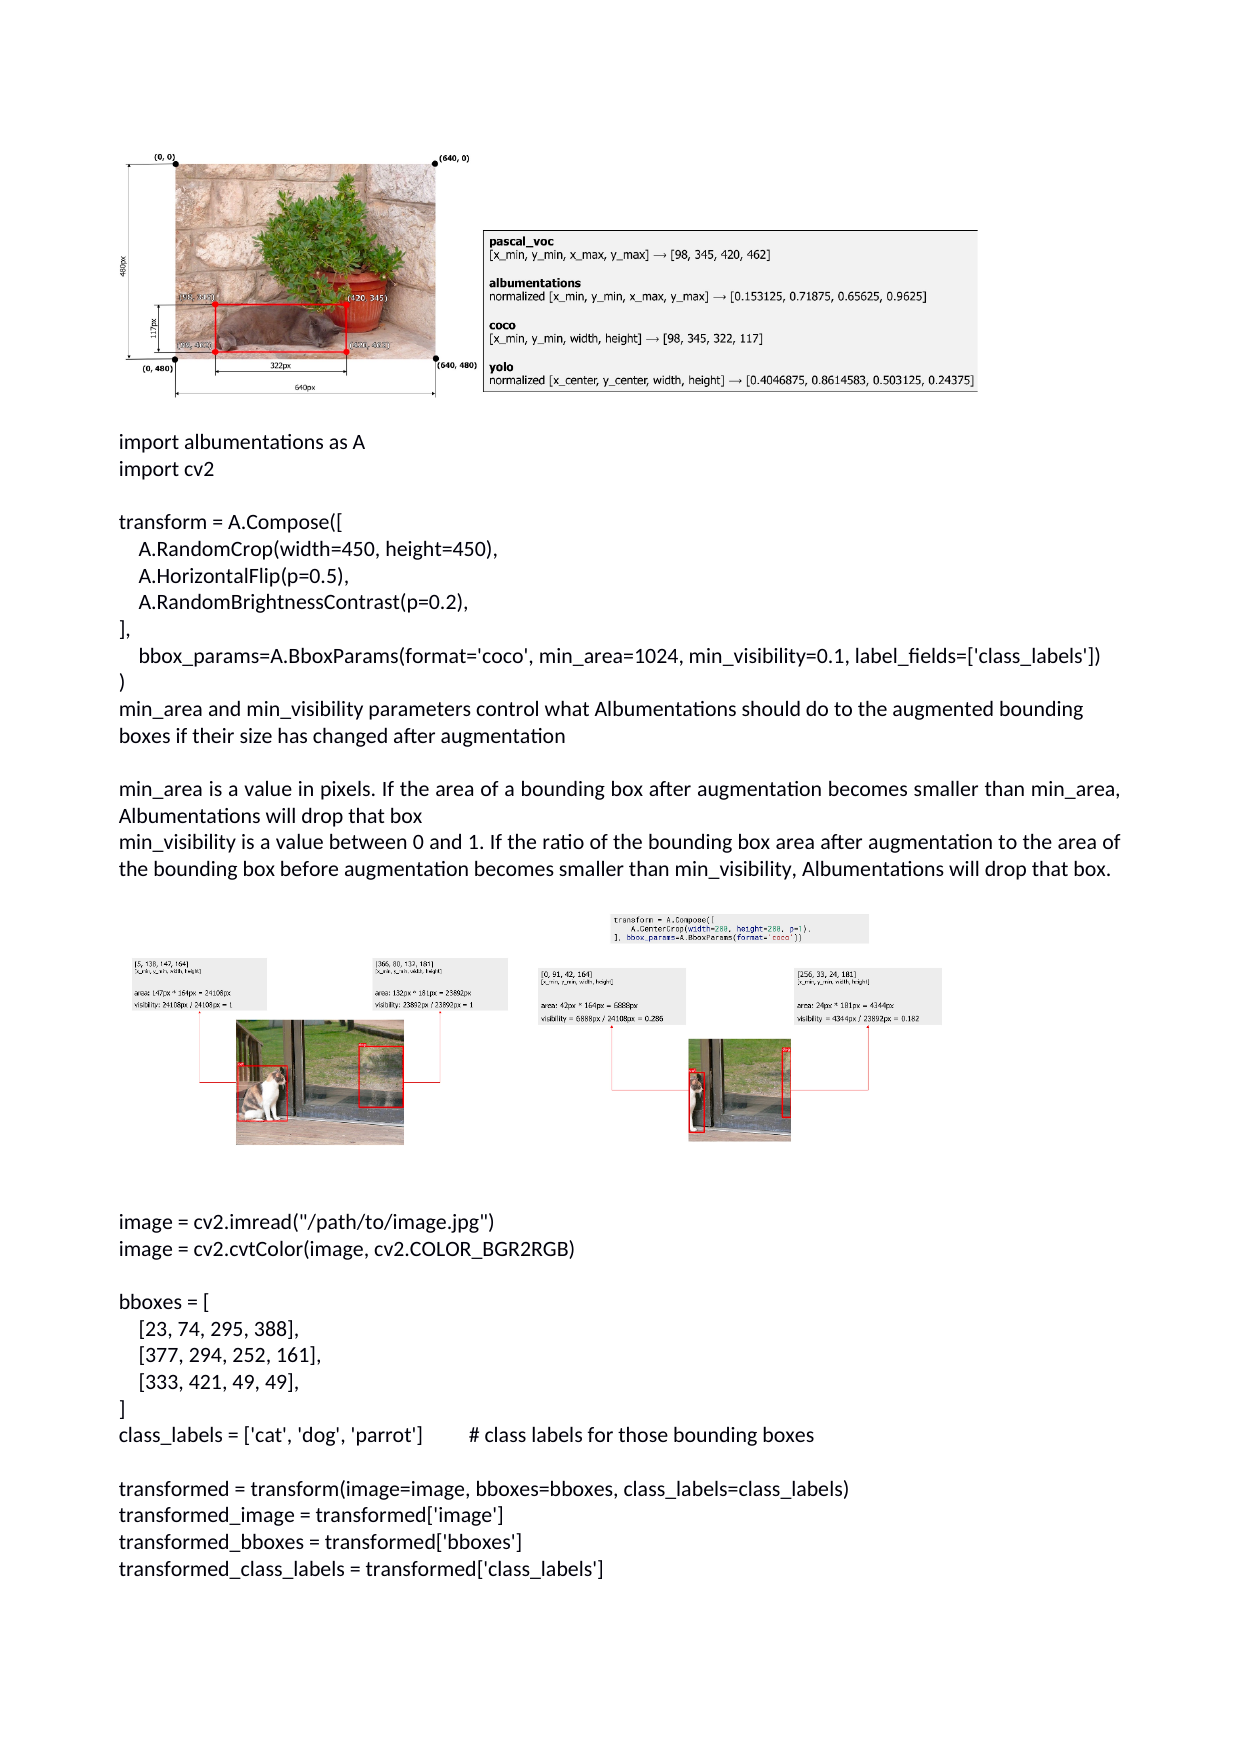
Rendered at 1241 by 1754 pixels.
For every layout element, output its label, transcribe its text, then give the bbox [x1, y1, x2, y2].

picture [118, 129, 978, 402]
text min_visibility is a value between 0 and 1. If the ratio of the bounding box area after augmentation to the area of the bounding box before augmentation becomes smaller than min_visibility, Albumentations will drop that box. [118, 828, 1122, 882]
text class_labels = ['cat', 'dog', 'parrot'] # class labels for those bounding boxes [118, 1421, 1122, 1448]
text ) [118, 668, 1122, 695]
text A.HorizontalFlip(p=0.5), [118, 562, 1122, 588]
text A.RandomCrop(width=450, height=450), [118, 535, 1122, 562]
text image = cv2.imread("/path/to/image.jpg") [118, 1208, 1122, 1235]
text transformed = transform(image=image, bboxes=bboxes, class_labels=class_labels) [118, 1475, 1122, 1501]
text ] [118, 1395, 1122, 1421]
text import cv2 [118, 455, 1122, 482]
text transformed_class_labels = transformed['class_labels'] [118, 1555, 1122, 1581]
text ], [118, 615, 1122, 642]
text bboxes = [ [118, 1288, 1122, 1315]
text import albumentations as A [118, 428, 1122, 455]
text transformed_bboxes = transformed['bboxes'] [118, 1528, 1122, 1555]
picture [118, 908, 959, 1155]
text [23, 74, 295, 388], [118, 1315, 1122, 1341]
text transform = A.Compose([ [118, 508, 1122, 535]
text transformed_image = transformed['image'] [118, 1501, 1122, 1528]
text bbox_params=A.BboxParams(format='coco', min_area=1024, min_visibility=0.1, label_fields=['class_labels']) [118, 642, 1122, 668]
text min_area and min_visibility parameters control what Albumentations should do to the augmented bounding boxes if their size has changed after augmentation [118, 695, 1122, 748]
text A.RandomBrightnessContrast(p=0.2), [118, 588, 1122, 615]
text min_area is a value in pixels. If the area of a bounding box after augmentation becomes smaller than min_area, Albumentations will drop that box [118, 775, 1122, 828]
text image = cv2.cvtColor(image, cv2.COLOR_BGR2RGB) [118, 1235, 1122, 1261]
text [377, 294, 252, 161], [118, 1341, 1122, 1368]
text [333, 421, 49, 49], [118, 1368, 1122, 1395]
